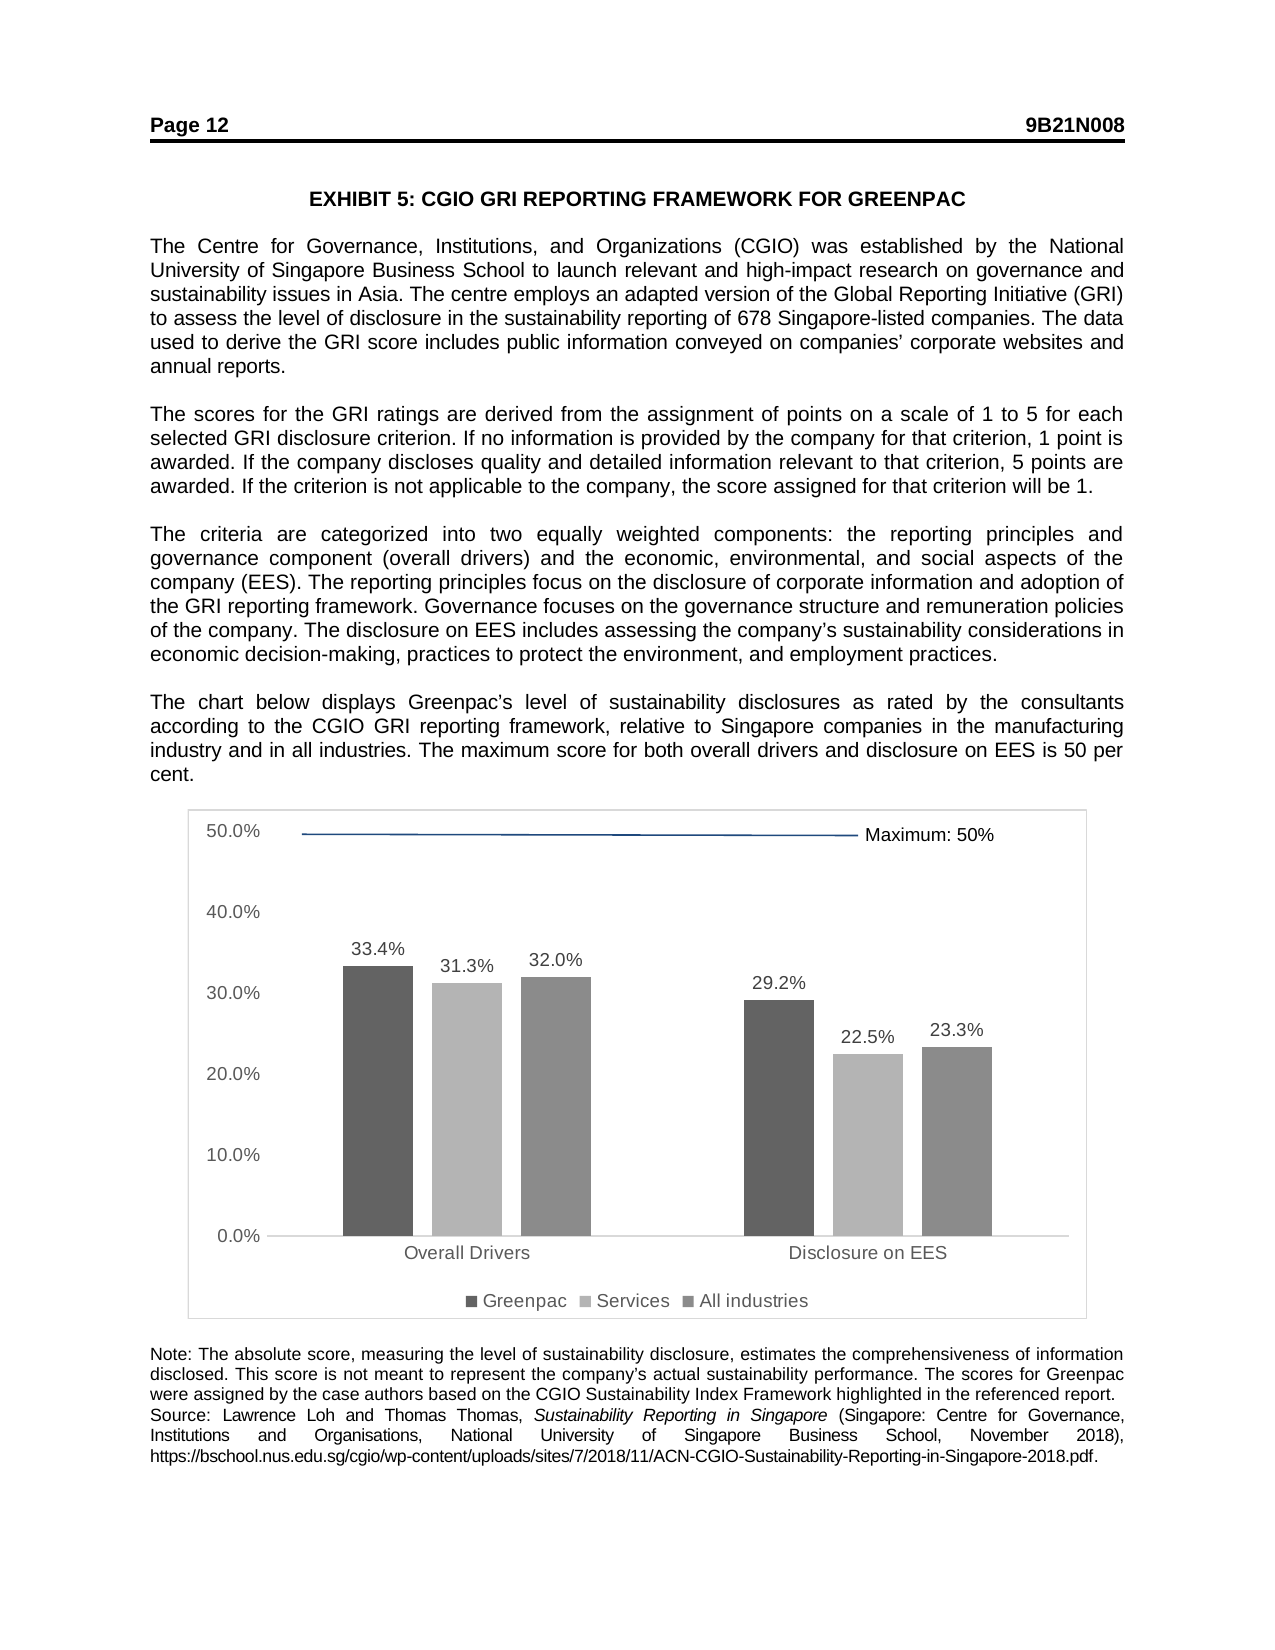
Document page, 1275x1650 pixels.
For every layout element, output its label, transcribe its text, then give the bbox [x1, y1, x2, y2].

text Note: The absolute score, measuring the level of sustainability disclosure, estimates the comprehensiveness of information disclosed. This score is not meant to represent the company’s actual sustainability performance. The scores for Greenpac were assigned by the case authors based on the CGIO Sustainability Index Framework highlighted in the referenced report. [150, 1343, 1125, 1404]
text Source: Lawrence Loh and Thomas Thomas, Sustainability Reporting in Singapore (Singapore: Centre for Governance, Institutions and Organisations, National University of Singapore Business School, November 2018), https://bschool.nus.edu.sg/cgio/wp-content/uploads/sites/7/2018/11/ACN-CGIO-Sustainability-Reporting-in-Singapore-2018.pdf. [150, 1404, 1125, 1466]
text The Centre for Governance, Institutions, and Organizations (CGIO) was established by the National University of Singapore Business School to launch relevant and high-impact research on governance and sustainability issues in Asia. The centre employs an adapted version of the Global Reporting Initiative (GRI) to assess the level of disclosure in the sustainability reporting of 678 Singapore-listed companies. The data used to derive the GRI score includes public information conveyed on companies’ corporate websites and annual reports. [150, 234, 1125, 378]
text The criteria are categorized into two equally weighted components: the reporting principles and governance component (overall drivers) and the economic, environmental, and social aspects of the company (EES). The reporting principles focus on the disclosure of corporate information and adoption of the GRI reporting framework. Governance focuses on the governance structure and remuneration policies of the company. The disclosure on EES includes assessing the company’s sustainability considerations in economic decision-making, practices to protect the environment, and employment practices. [150, 522, 1125, 666]
subtitle EXHIBIT 5: CGIO GRI REPORTING FRAMEWORK FOR GREENPAC [150, 186, 1125, 210]
text The scores for the GRI ratings are derived from the assignment of points on a scale of 1 to 5 for each selected GRI disclosure criterion. If no information is provided by the company for that criterion, 1 point is awarded. If the company discloses quality and detailed information relevant to that criterion, 5 points are awarded. If the criterion is not applicable to the company, the score assigned for that criterion will be 1. [150, 402, 1125, 498]
text The chart below displays Greenpac’s level of sustainability disclosures as rated by the consultants according to the CGIO GRI reporting framework, relative to Singapore companies in the manufacturing industry and in all industries. The maximum score for both overall drivers and disclosure on EES is 50 per cent. [150, 689, 1125, 785]
